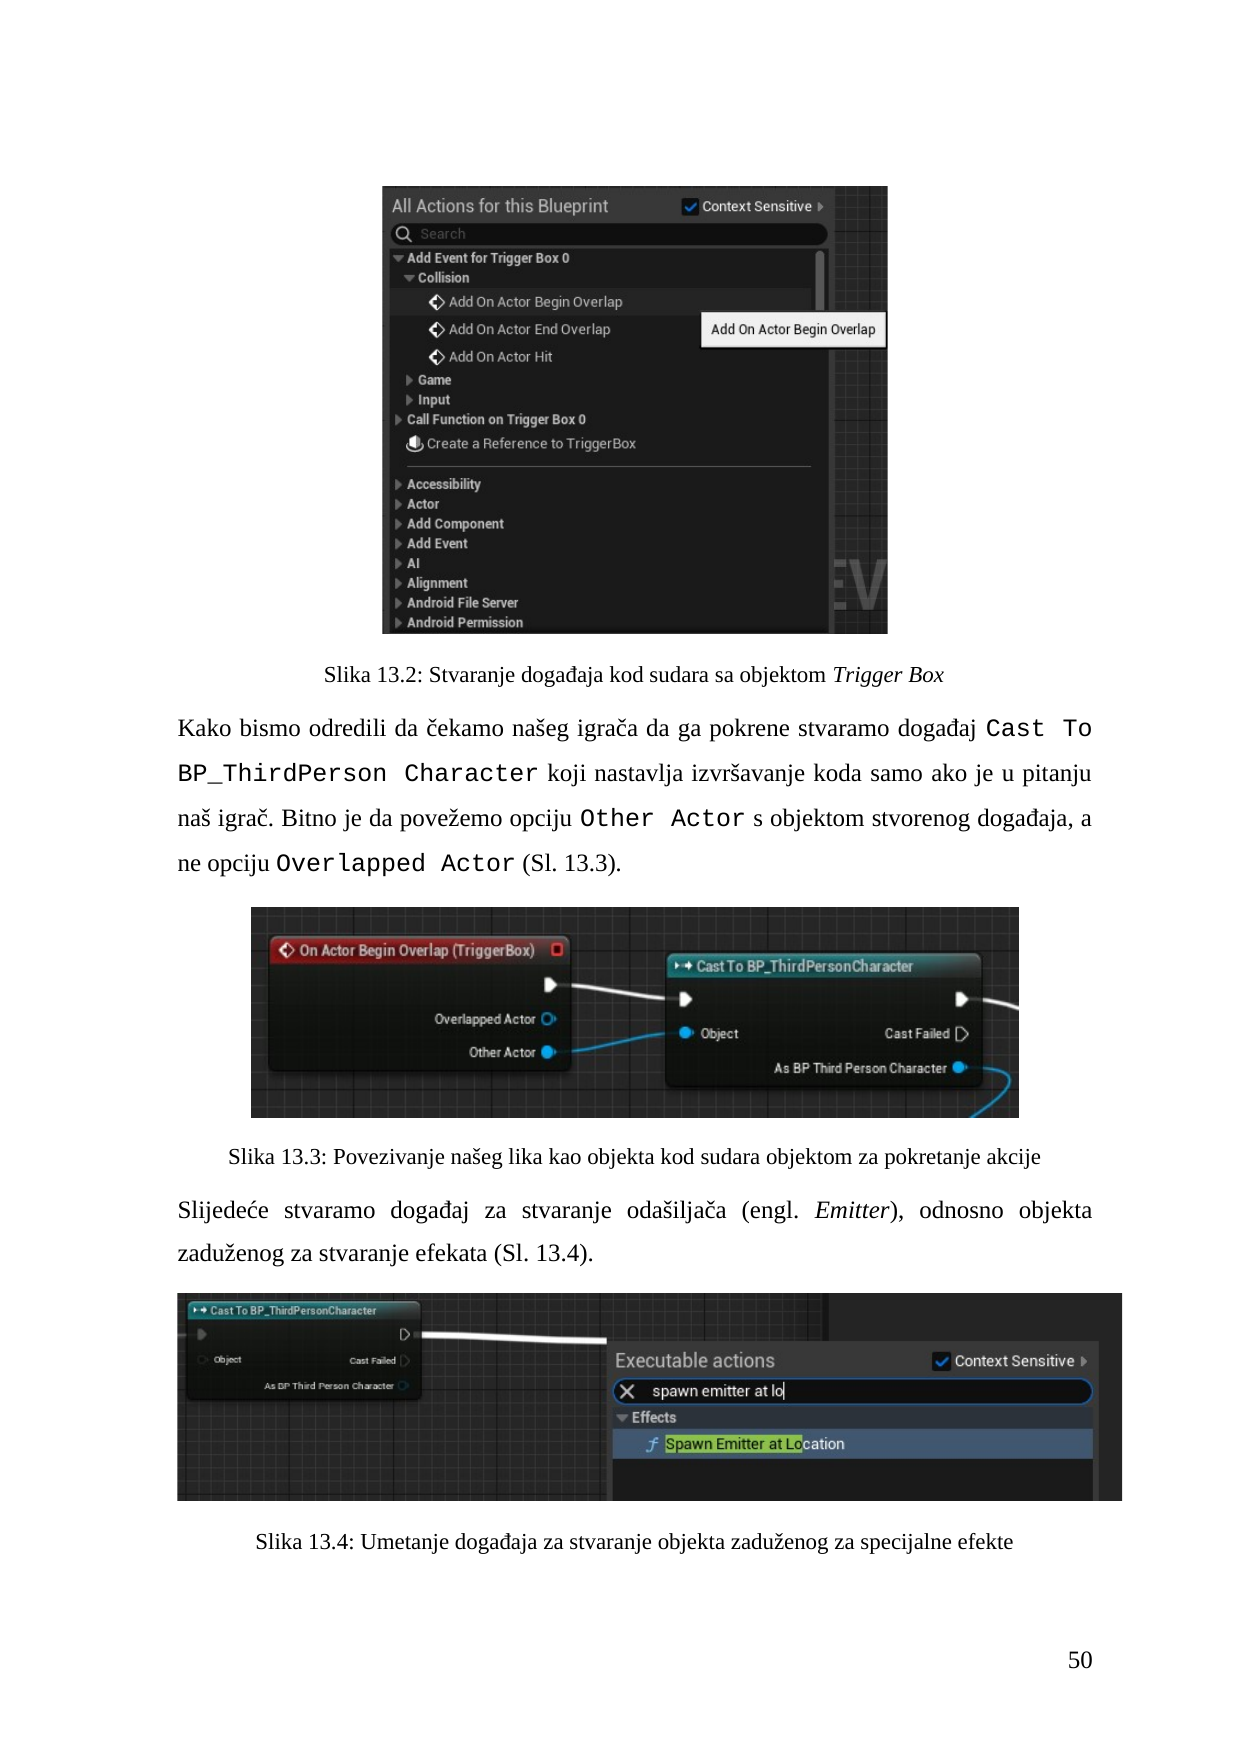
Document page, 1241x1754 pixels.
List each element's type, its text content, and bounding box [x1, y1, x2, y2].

picture [177, 1293, 1123, 1501]
text Slijedeće stvaramo događaj za stvaranje odašiljača (engl. Emitter), odnosno objekta zaduženog za stvaranje efekata (Sl. 13.4). [177, 1195, 1092, 1267]
picture [251, 907, 1019, 1118]
text Slika 13.4: Umetanje događaja za stvaranje objekta zaduženog za specijalne efekte [177, 1528, 1092, 1554]
text Kako bismo odredili da čekamo našeg igrača da ga pokrene stvaramo događaj Cast To BP_ThirdPerson Character koji nastavlja izvršavanje koda samo ako je u pitanju naš igrač. Bitno je da povežemo opciju Other Actor s objektom stvorenog događaja, a ne opciju Overlapped Actor (Sl. 13.3). [177, 713, 1092, 879]
text Slika 13.2: Stvaranje događaja kod sudara sa objektom Trigger Box [177, 661, 1092, 687]
text Slika 13.3: Povezivanje našeg lika kao objekta kod sudara objektom za pokretanje akcije [177, 1143, 1092, 1169]
picture [382, 186, 888, 634]
